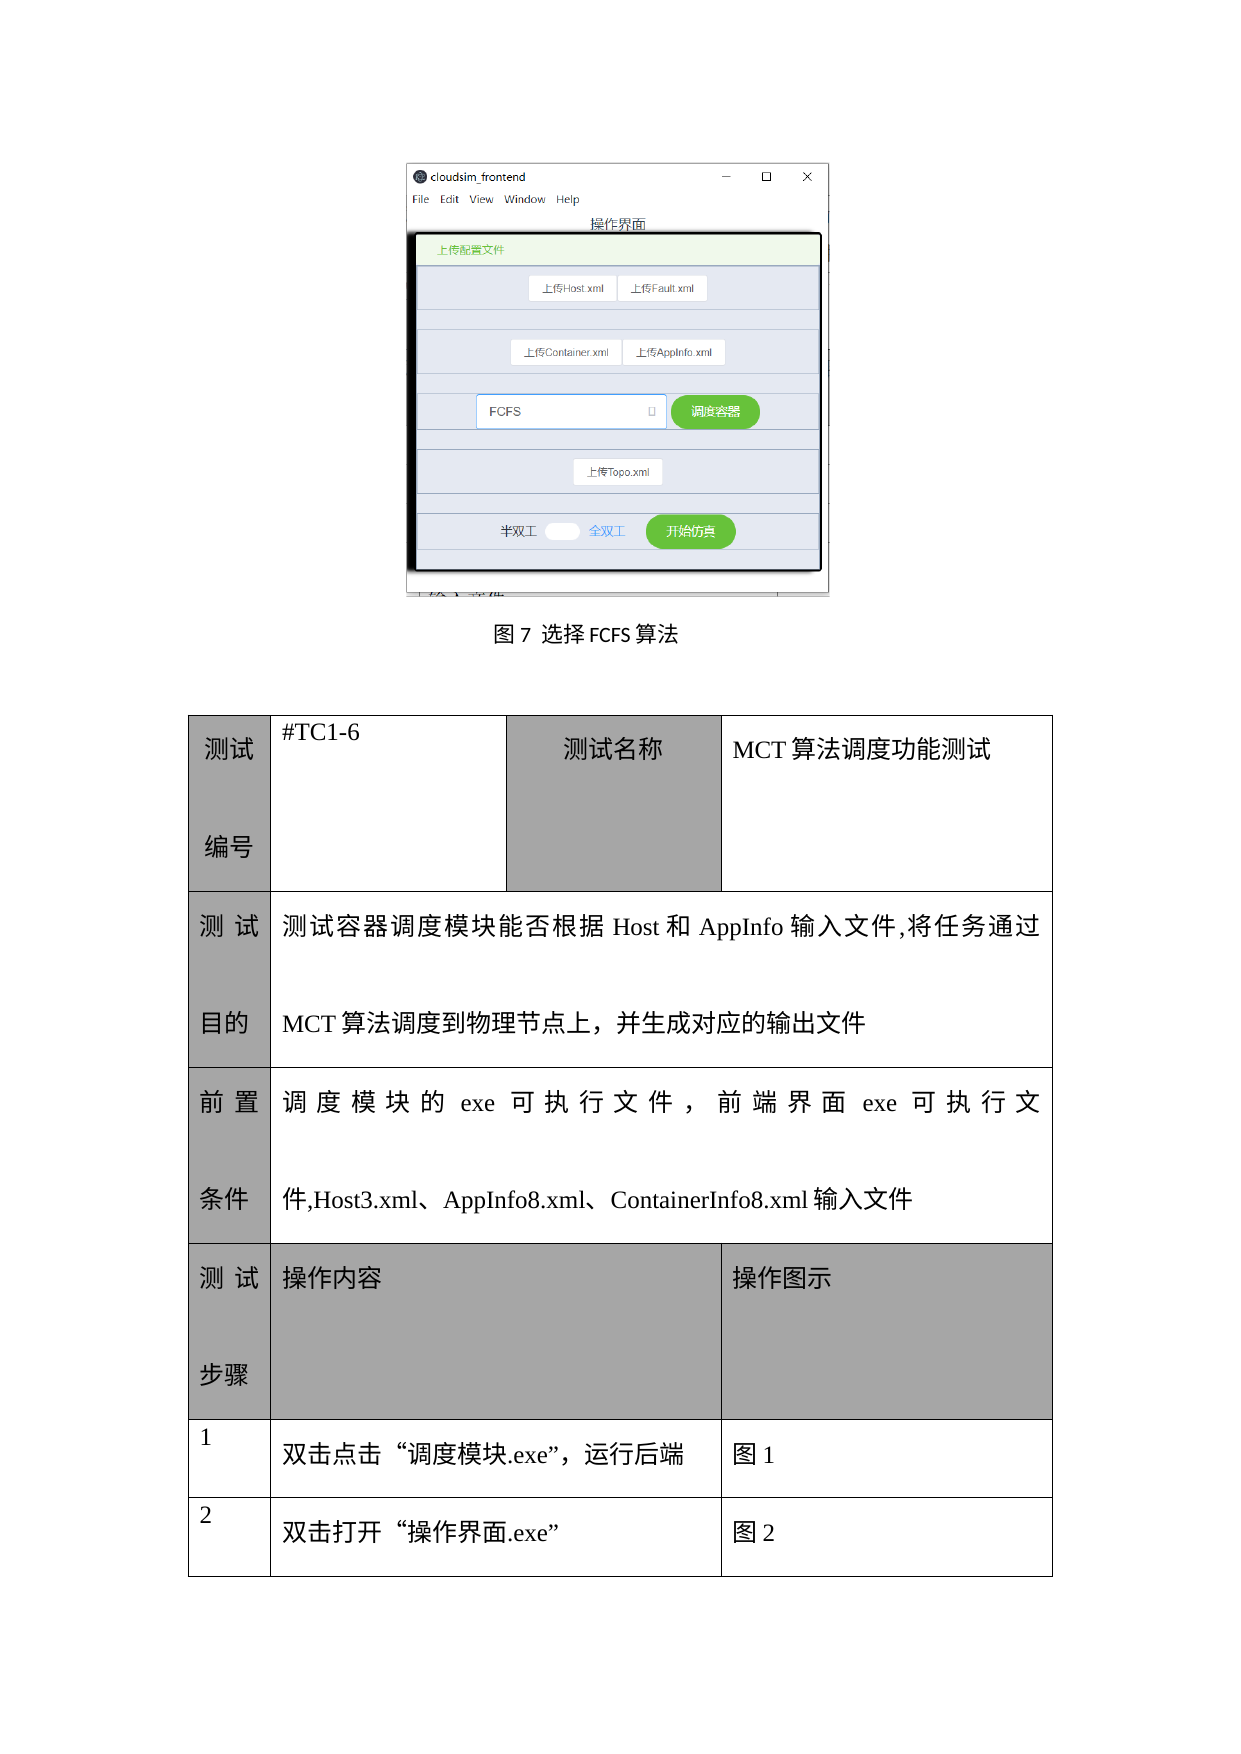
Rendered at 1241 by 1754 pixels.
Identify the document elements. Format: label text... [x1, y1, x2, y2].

table_header 测试名称 [507, 716, 721, 891]
text 图7 选择FCFS算法 [450, 617, 1053, 649]
table_header MCT算法调度功能测试 [722, 716, 1052, 891]
table_cell 图2 [722, 1498, 1052, 1576]
table_cell 测试目的 [189, 892, 270, 1067]
table_header #TC1-6 [271, 716, 506, 891]
table_cell 操作内容 [271, 1244, 721, 1419]
table_cell 1 [189, 1420, 270, 1497]
table_cell 双击点击“调度模块.exe”，运行后端 [271, 1420, 721, 1497]
table_cell 调度模块的exe可执行文件，前端界面exe可执行文件,Host3.xml、AppInfo8.xml、ContainerInfo8.xml输入文件 [271, 1068, 1052, 1243]
table_cell 双击打开“操作界面.exe” [271, 1498, 721, 1576]
table_cell 图1 [722, 1420, 1052, 1497]
table_cell 操作图示 [722, 1244, 1052, 1419]
table_cell 测试容器调度模块能否根据Host和AppInfo输入文件,将任务通过MCT算法调度到物理节点上，并生成对应的输出文件 [271, 892, 1052, 1067]
table_header 测试编号 [189, 716, 270, 891]
table_cell 前置条件 [189, 1068, 270, 1243]
picture [406, 162, 830, 597]
table_cell 测试步骤 [189, 1244, 270, 1419]
table_cell 2 [189, 1498, 270, 1576]
